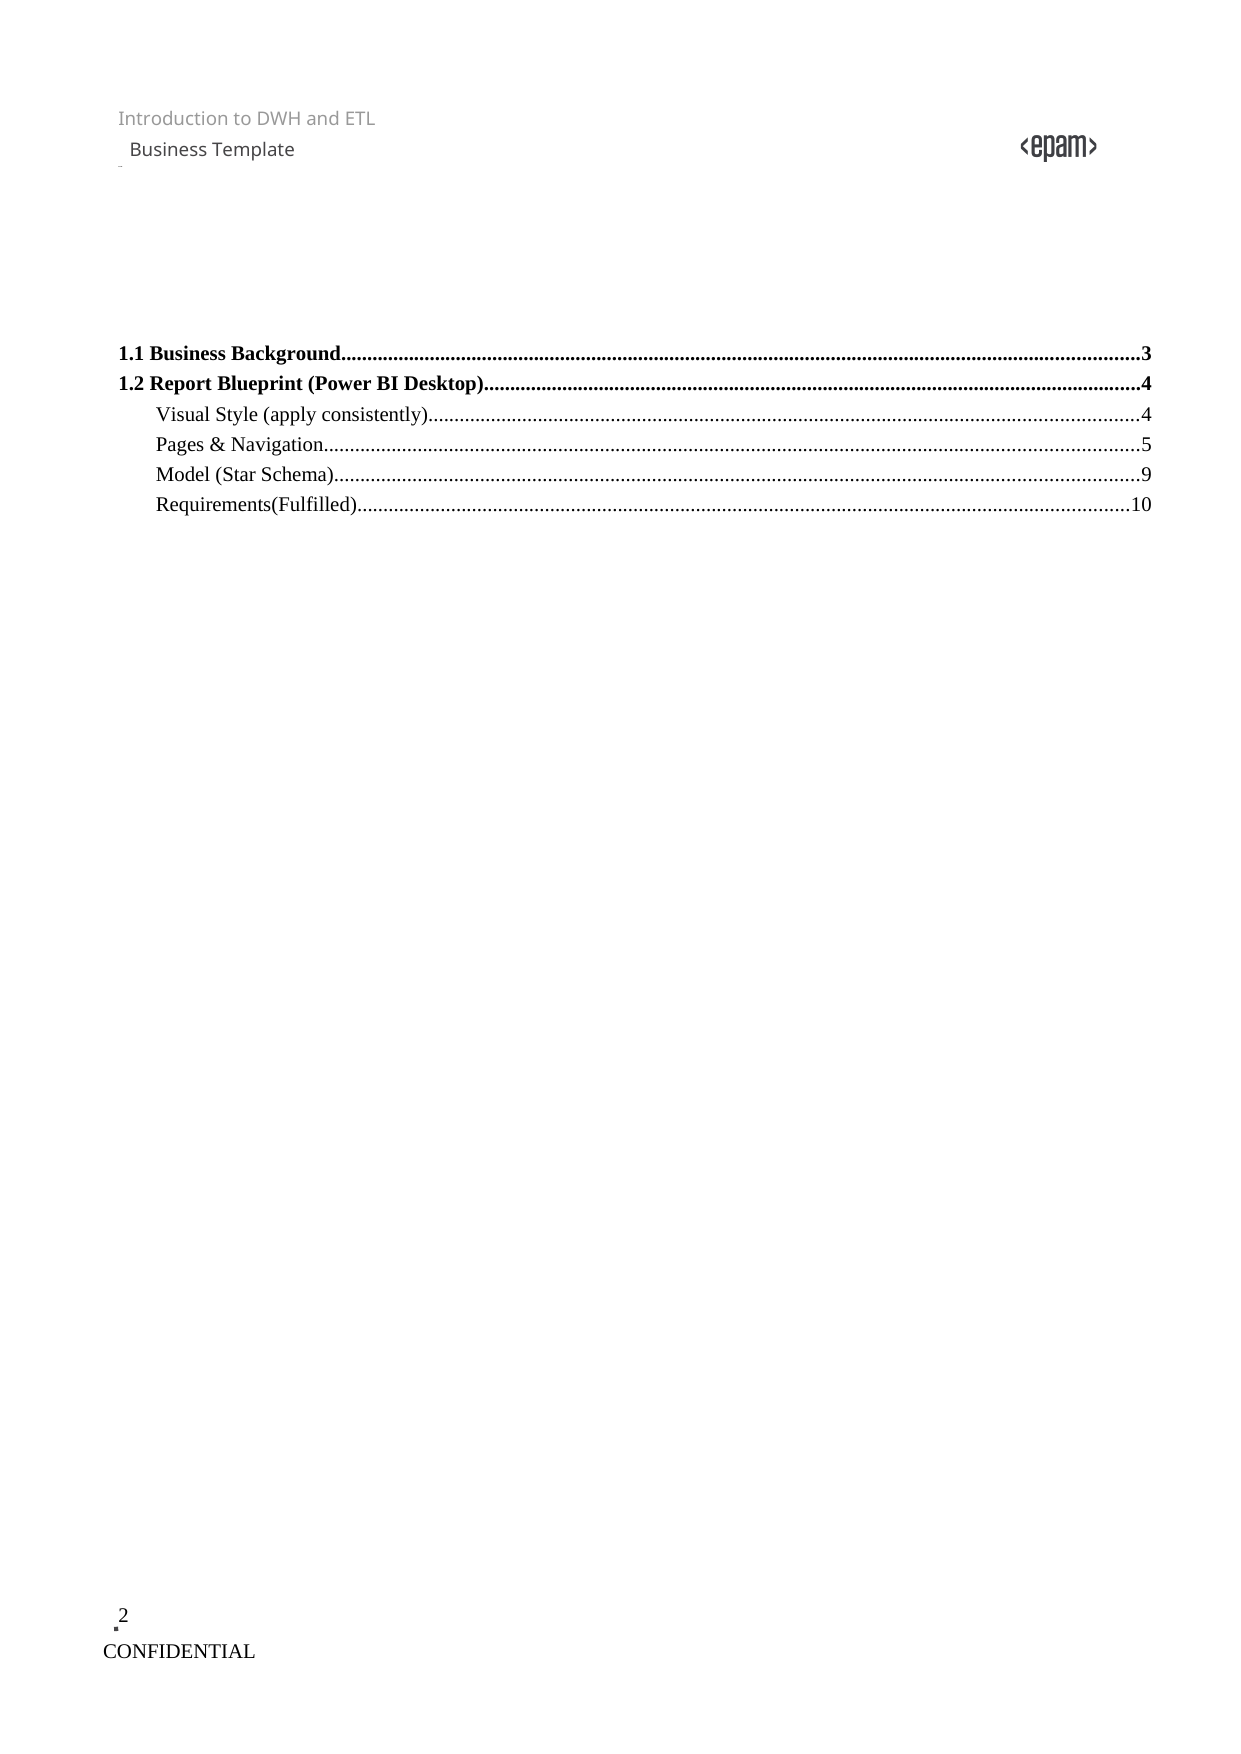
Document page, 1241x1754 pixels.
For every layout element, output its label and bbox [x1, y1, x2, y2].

picture [1020, 135, 1097, 162]
